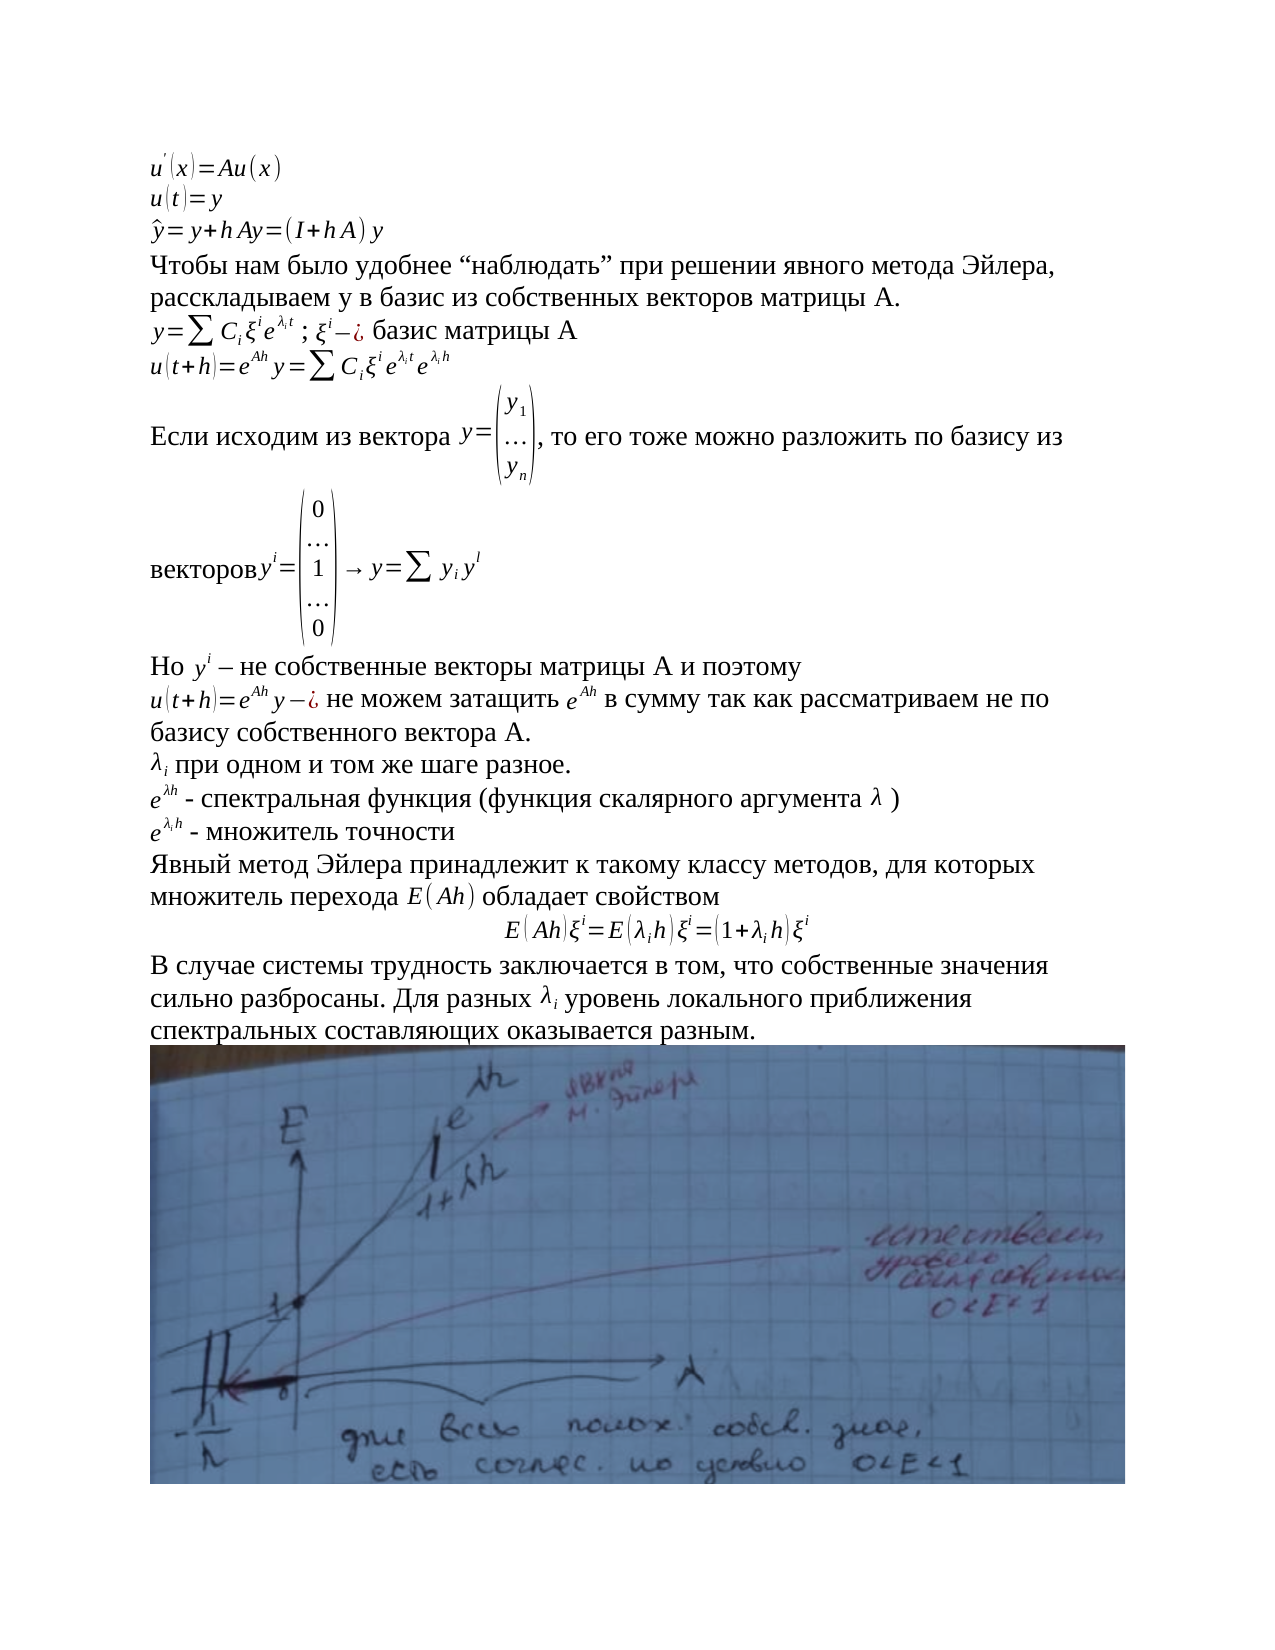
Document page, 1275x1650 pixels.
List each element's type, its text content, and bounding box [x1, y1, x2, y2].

text В случае системы трудность заключается в том, что собственные значения сильно разбросаны. Для разных уровень локального приближения спектральных составляющих оказывается разным. [150, 948, 1125, 1045]
text не можем затащить в сумму так как рассматриваем не по базису собственного вектора A. [150, 681, 1125, 748]
picture [150, 1045, 1125, 1484]
text Явный метод Эйлера принадлежит к такому классу методов, для которых множитель перехода обладает свойством [150, 847, 1125, 912]
text при одном и том же шаге разное. [150, 748, 1125, 781]
text Если исходим из вектора , то его тоже можно разложить по базису из векторов [150, 383, 1125, 649]
text ; базис матрицы A [150, 312, 1125, 348]
text - спектральная функция (функция скалярного аргумента ) [150, 781, 1125, 814]
text Но – не собственные векторы матрицы A и поэтому [150, 649, 1125, 681]
text - множитель точности [150, 814, 1125, 847]
text Чтобы нам было удобнее “наблюдать” при решении явного метода Эйлера, расскладываем y в базис из собственных векторов матрицы A. [150, 248, 1125, 312]
